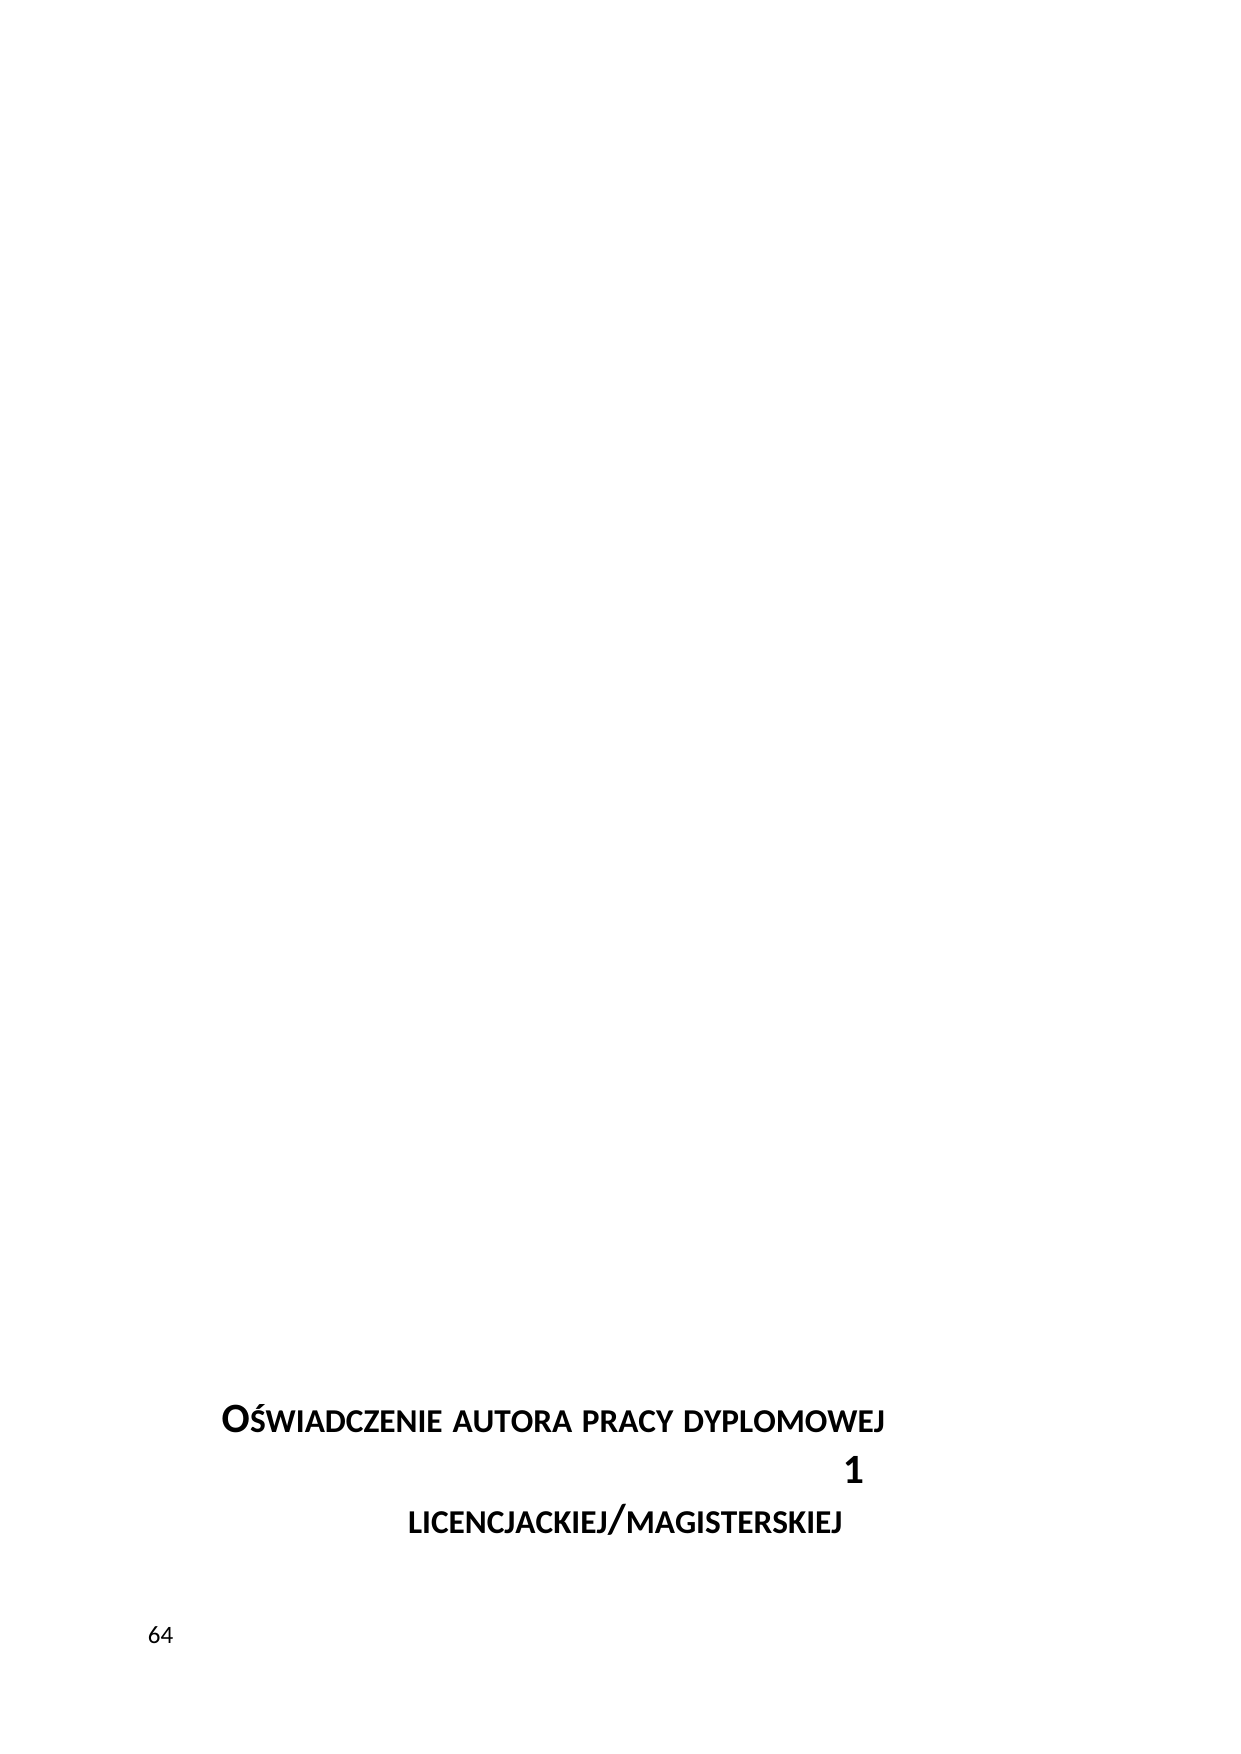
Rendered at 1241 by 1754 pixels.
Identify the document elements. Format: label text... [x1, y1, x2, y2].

text Oświadczenie autora pracy dyplomowej [148, 1392, 1122, 1443]
text licencjackiej/magisterskiej1 [149, 1443, 1122, 1544]
